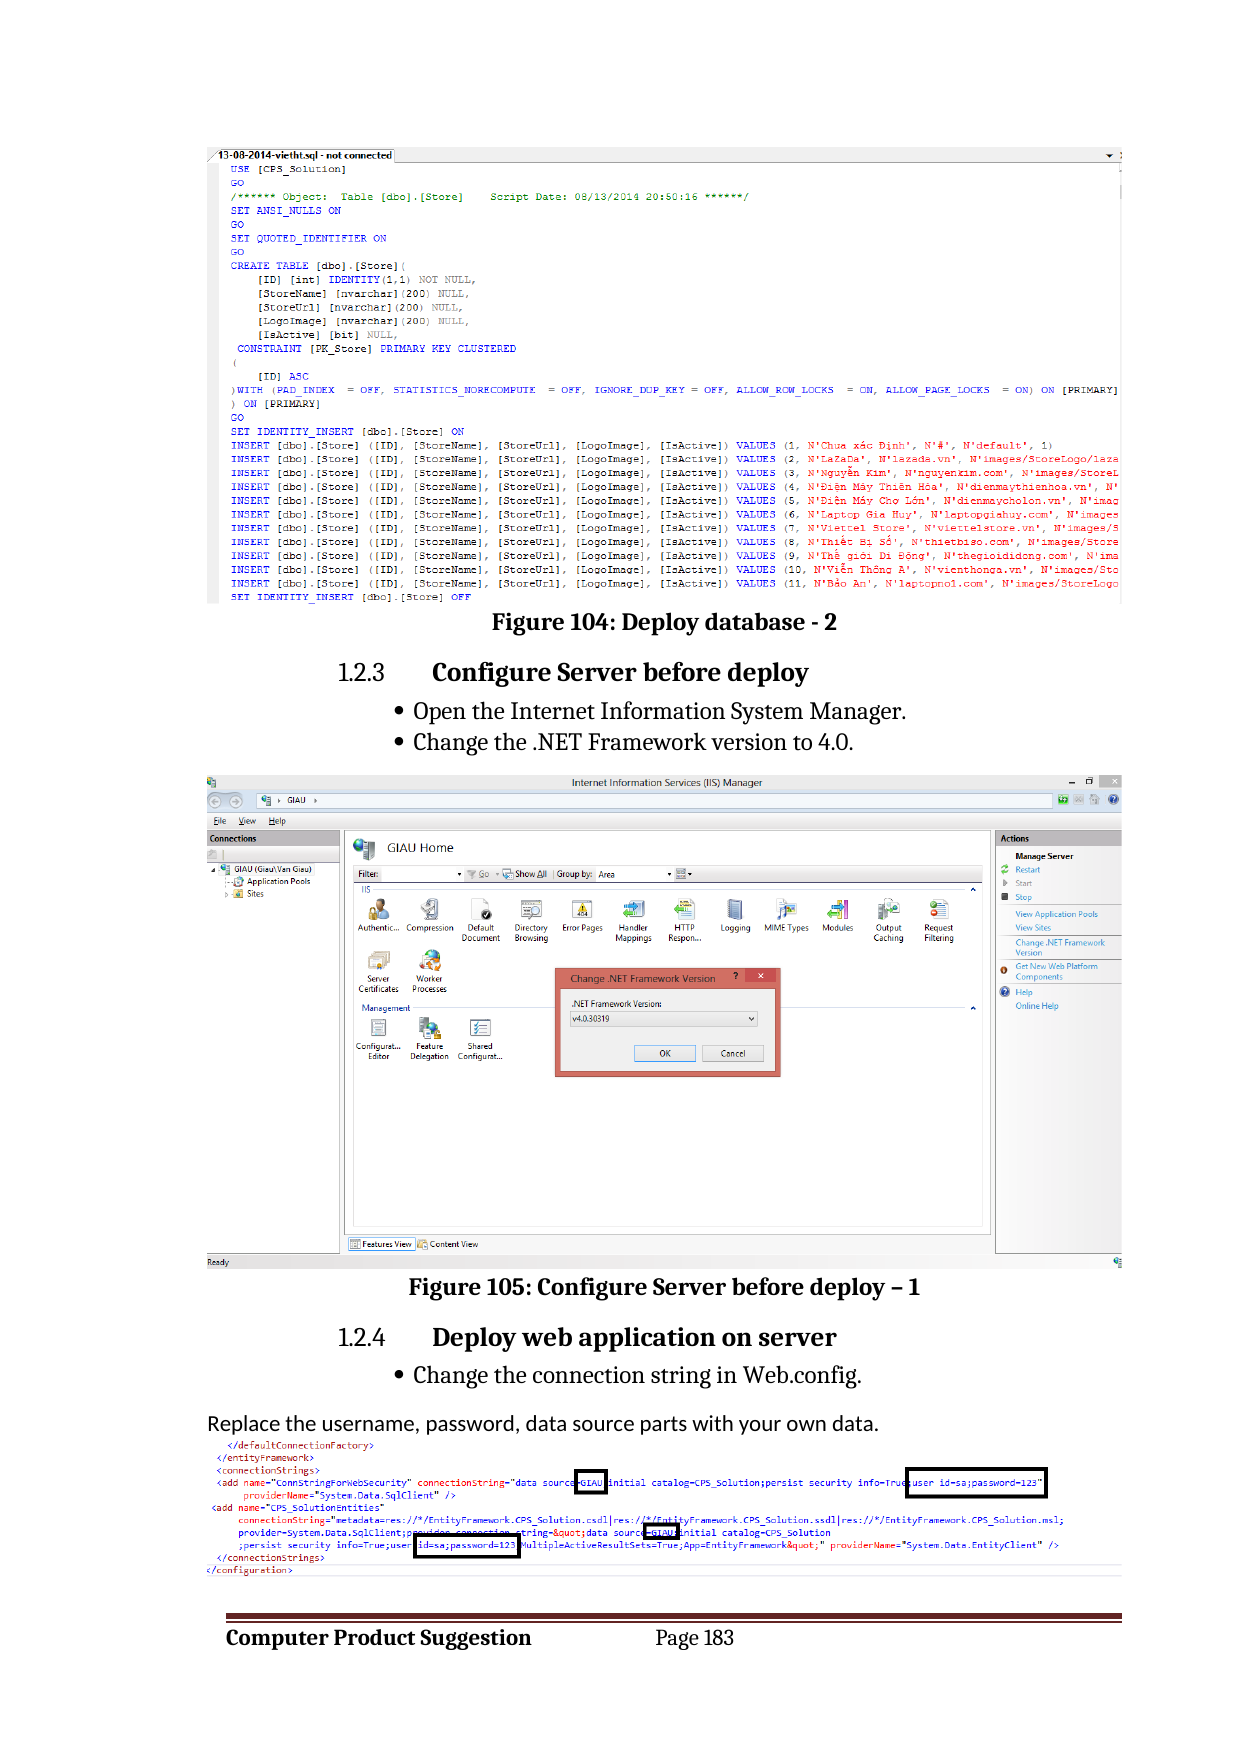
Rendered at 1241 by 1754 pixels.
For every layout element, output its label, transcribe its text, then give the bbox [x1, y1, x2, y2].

list Change the connection string in Web.config. [394, 1361, 1122, 1390]
picture [207, 1441, 1122, 1580]
list Open the Internet Information System Manager. [394, 697, 1122, 726]
text Replace the username, password, data source parts with your own data. [207, 1409, 1122, 1441]
text Figure 105: Configure Server before deploy – 1 [207, 1272, 1122, 1301]
picture [207, 775, 1122, 1269]
subtitle Configure Server before deploy [338, 657, 1122, 688]
text Figure 104: Deploy database - 2 [207, 608, 1122, 636]
subtitle Deploy web application on server [338, 1322, 1122, 1353]
list Change the .NET Framework version to 4.0. [394, 728, 1122, 757]
picture [207, 147, 1122, 604]
